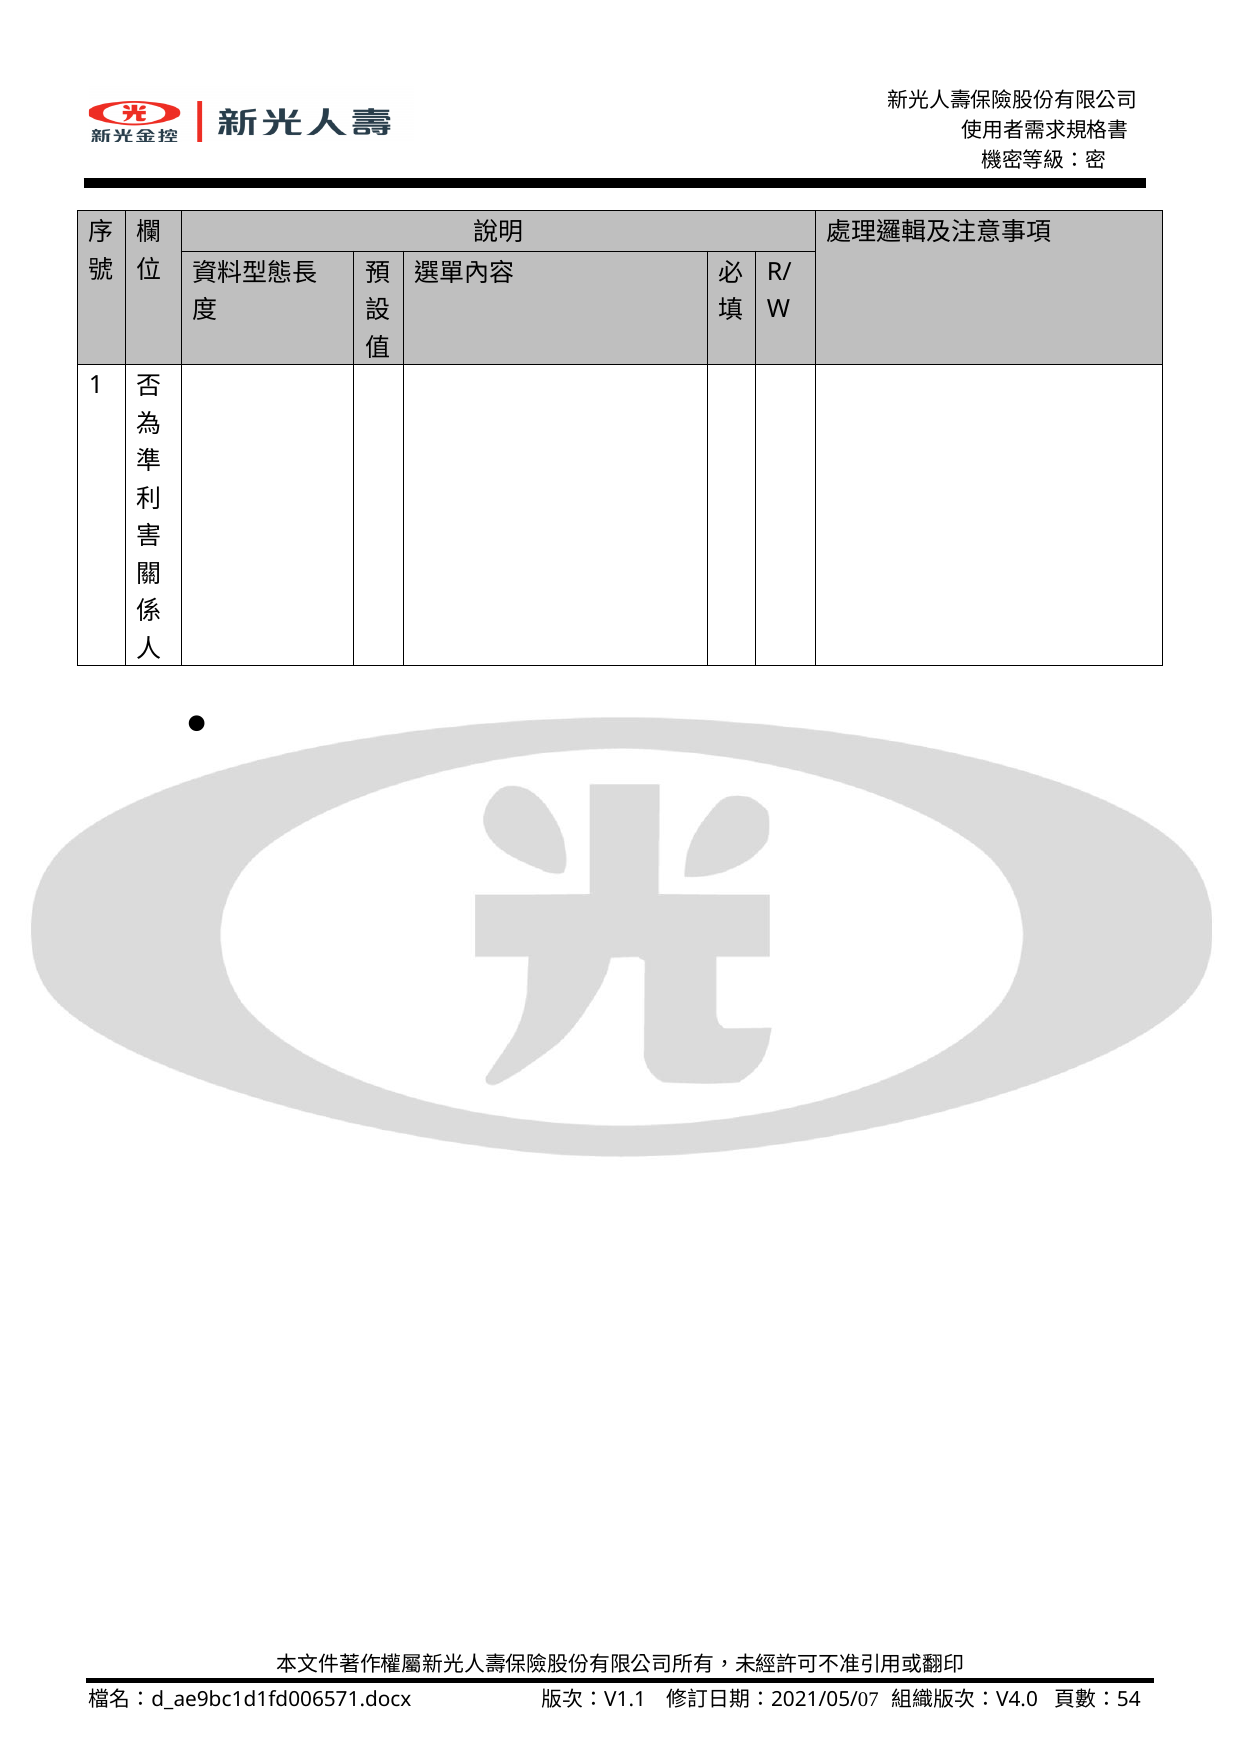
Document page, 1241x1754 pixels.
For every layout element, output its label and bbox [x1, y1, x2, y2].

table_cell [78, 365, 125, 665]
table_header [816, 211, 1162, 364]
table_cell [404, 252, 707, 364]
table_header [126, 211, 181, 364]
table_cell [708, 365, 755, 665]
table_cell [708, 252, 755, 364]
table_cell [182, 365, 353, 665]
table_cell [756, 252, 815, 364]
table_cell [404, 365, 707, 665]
picture [88, 86, 414, 142]
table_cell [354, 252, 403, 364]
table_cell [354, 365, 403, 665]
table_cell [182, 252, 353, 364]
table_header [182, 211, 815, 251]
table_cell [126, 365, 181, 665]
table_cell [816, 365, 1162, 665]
picture [25, 709, 1215, 1163]
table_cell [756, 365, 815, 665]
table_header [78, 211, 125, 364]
